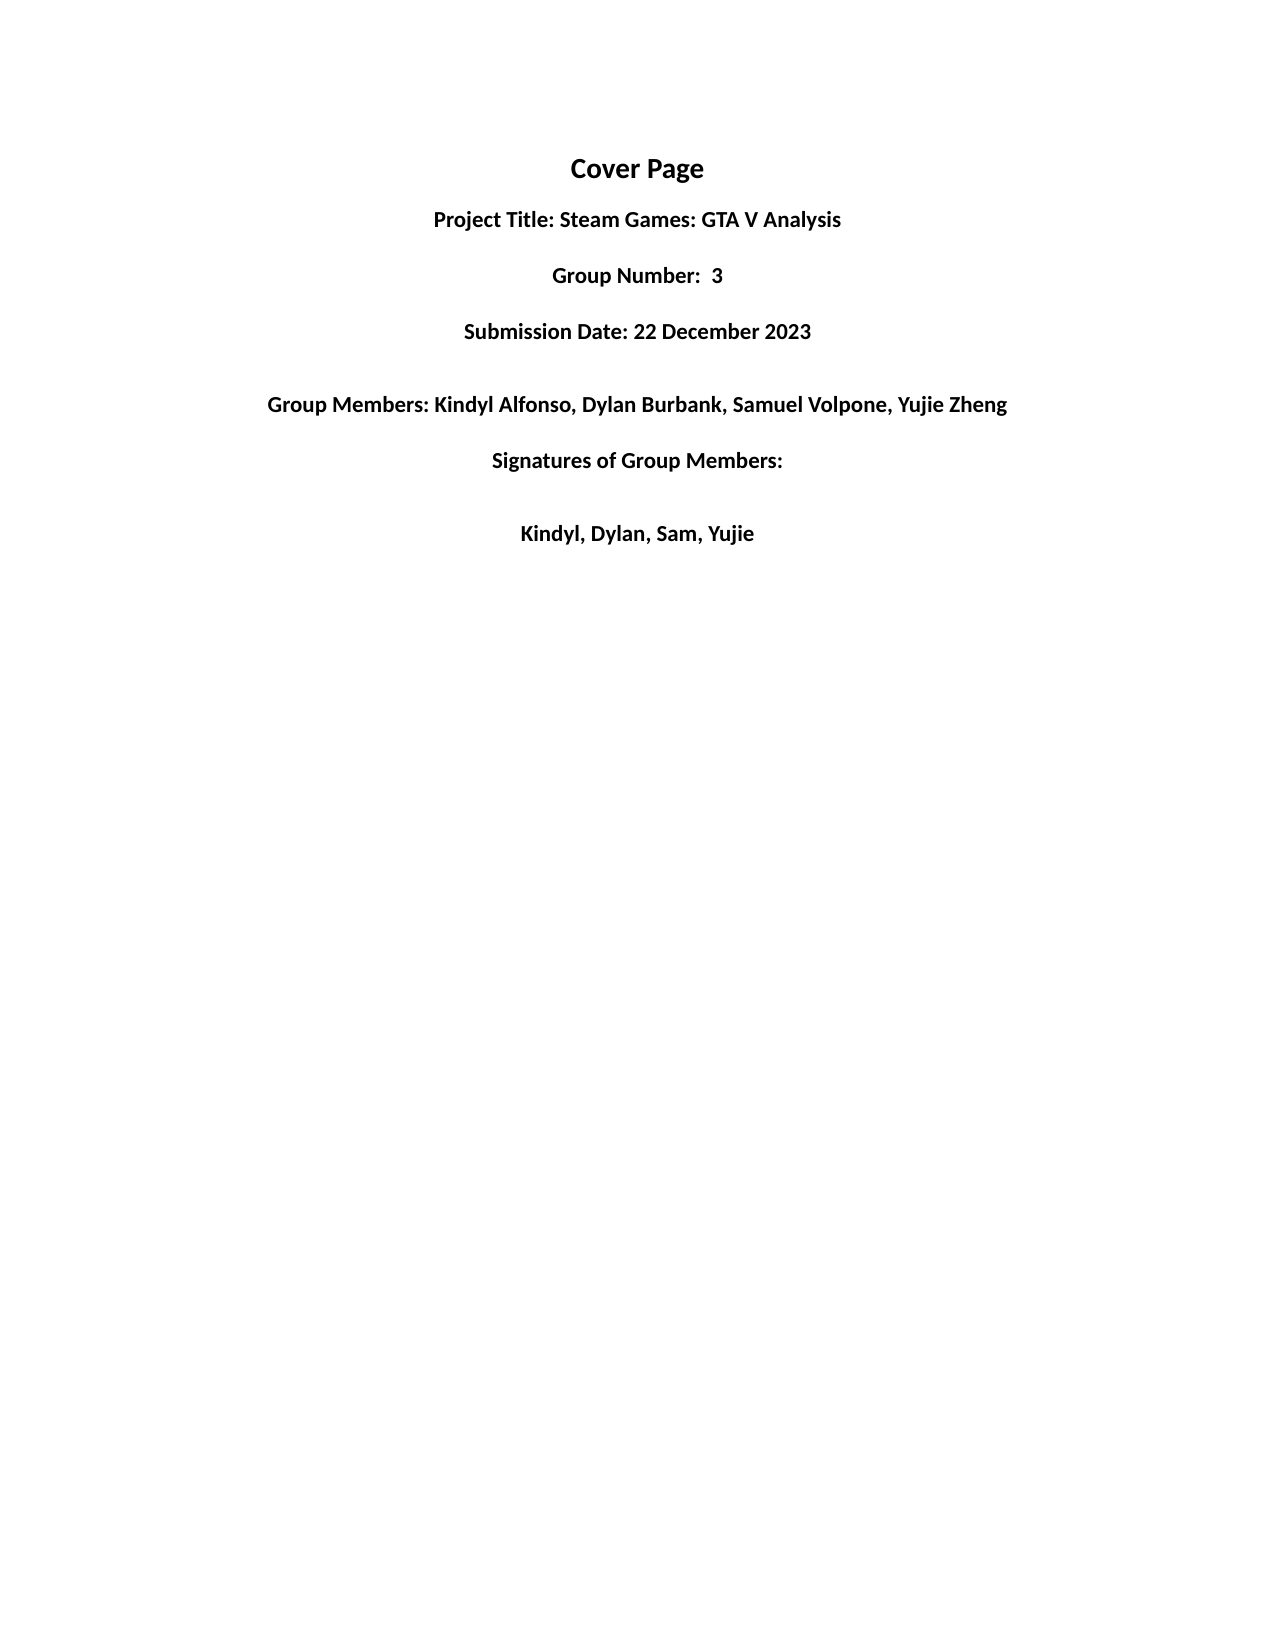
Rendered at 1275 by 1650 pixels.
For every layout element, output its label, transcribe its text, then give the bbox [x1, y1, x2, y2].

text Cover Page [150, 150, 1125, 186]
text Project Title: Steam Games: GTA V Analysis Group Number: 3 Submission Date: 22 December 2023 [150, 205, 1125, 345]
text Kindyl, Dylan, Sam, Yujie [150, 519, 1125, 547]
text Group Members: Kindyl Alfonso, Dylan Burbank, Samuel Volpone, Yujie Zheng Signatures of Group Members: [150, 390, 1125, 474]
